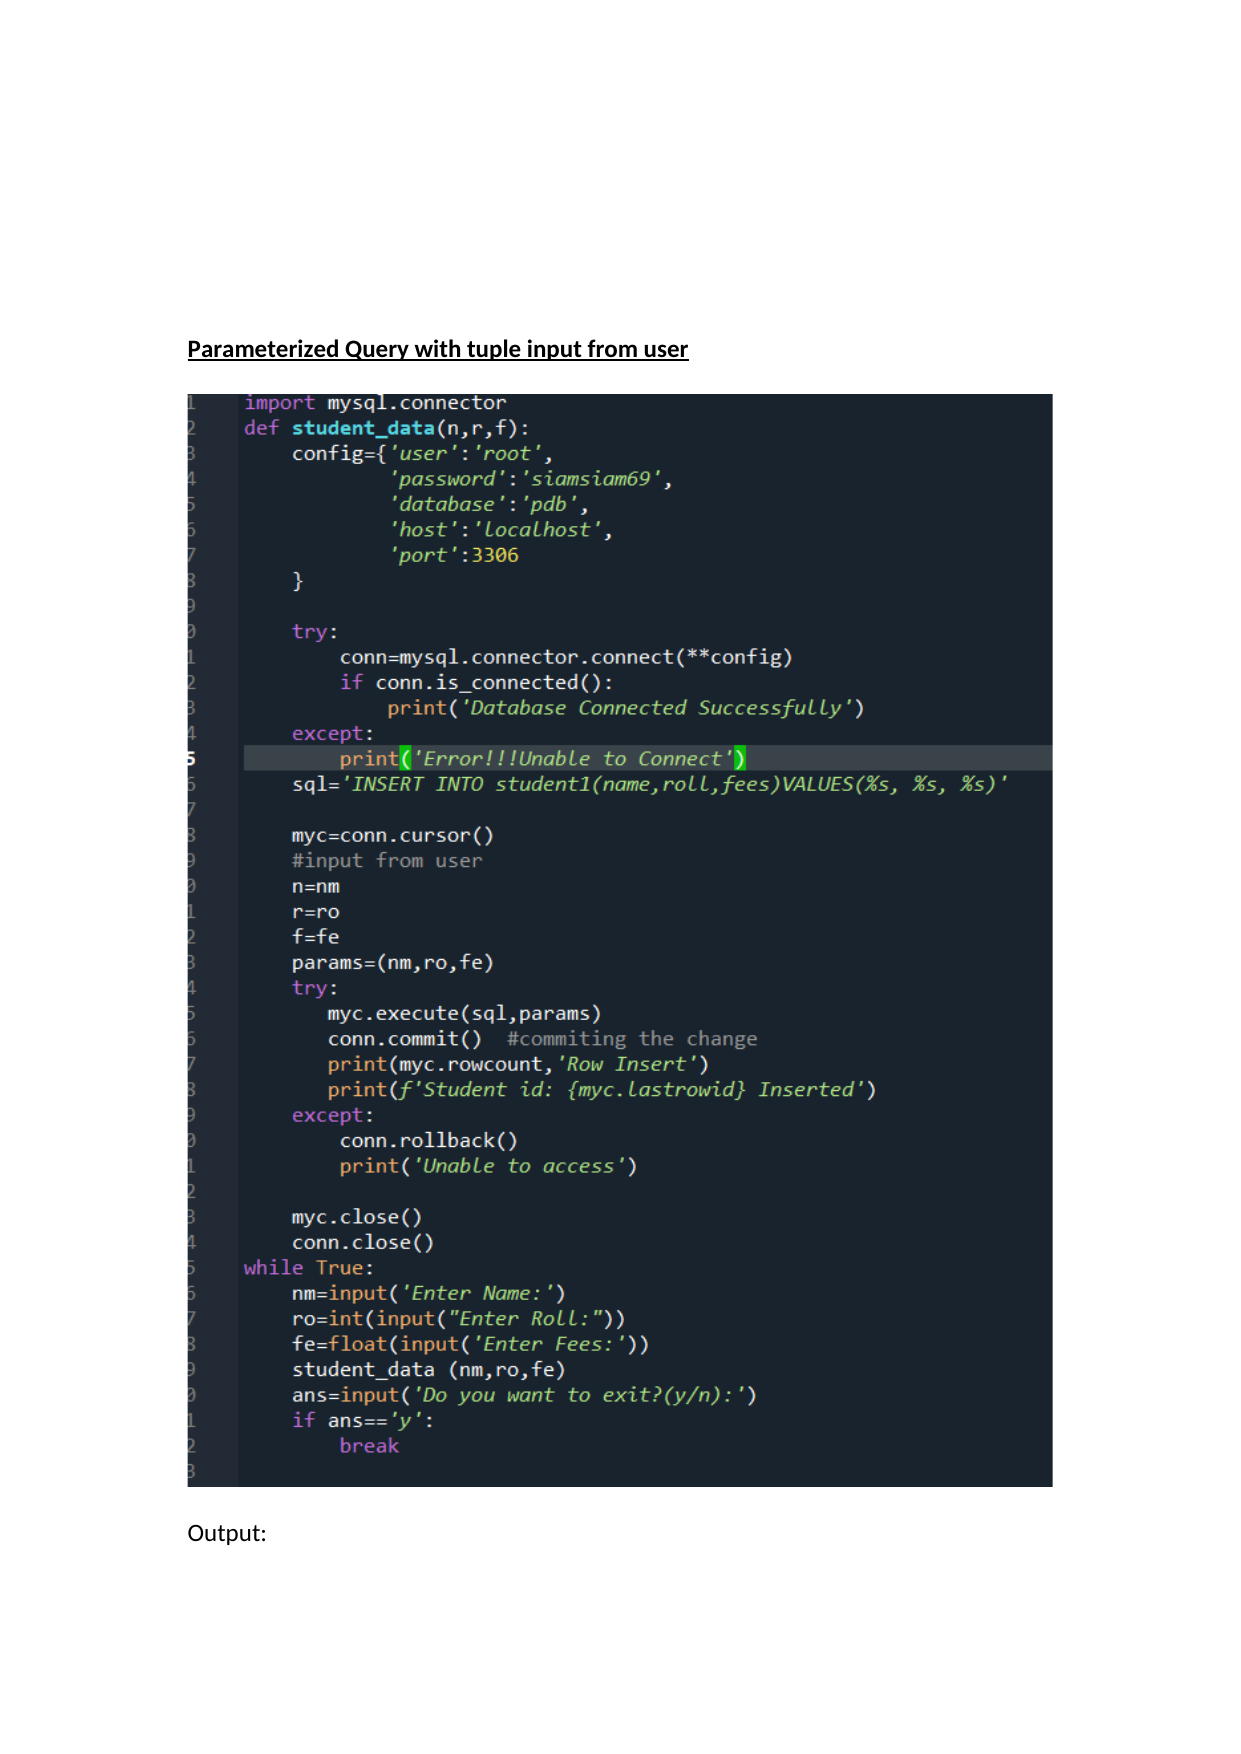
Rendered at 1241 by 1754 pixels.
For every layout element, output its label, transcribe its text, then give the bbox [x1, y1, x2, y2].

picture [187, 394, 1053, 1487]
text Output: [187, 1517, 1053, 1547]
text Parameterized Query with tuple input from user [187, 333, 1053, 364]
